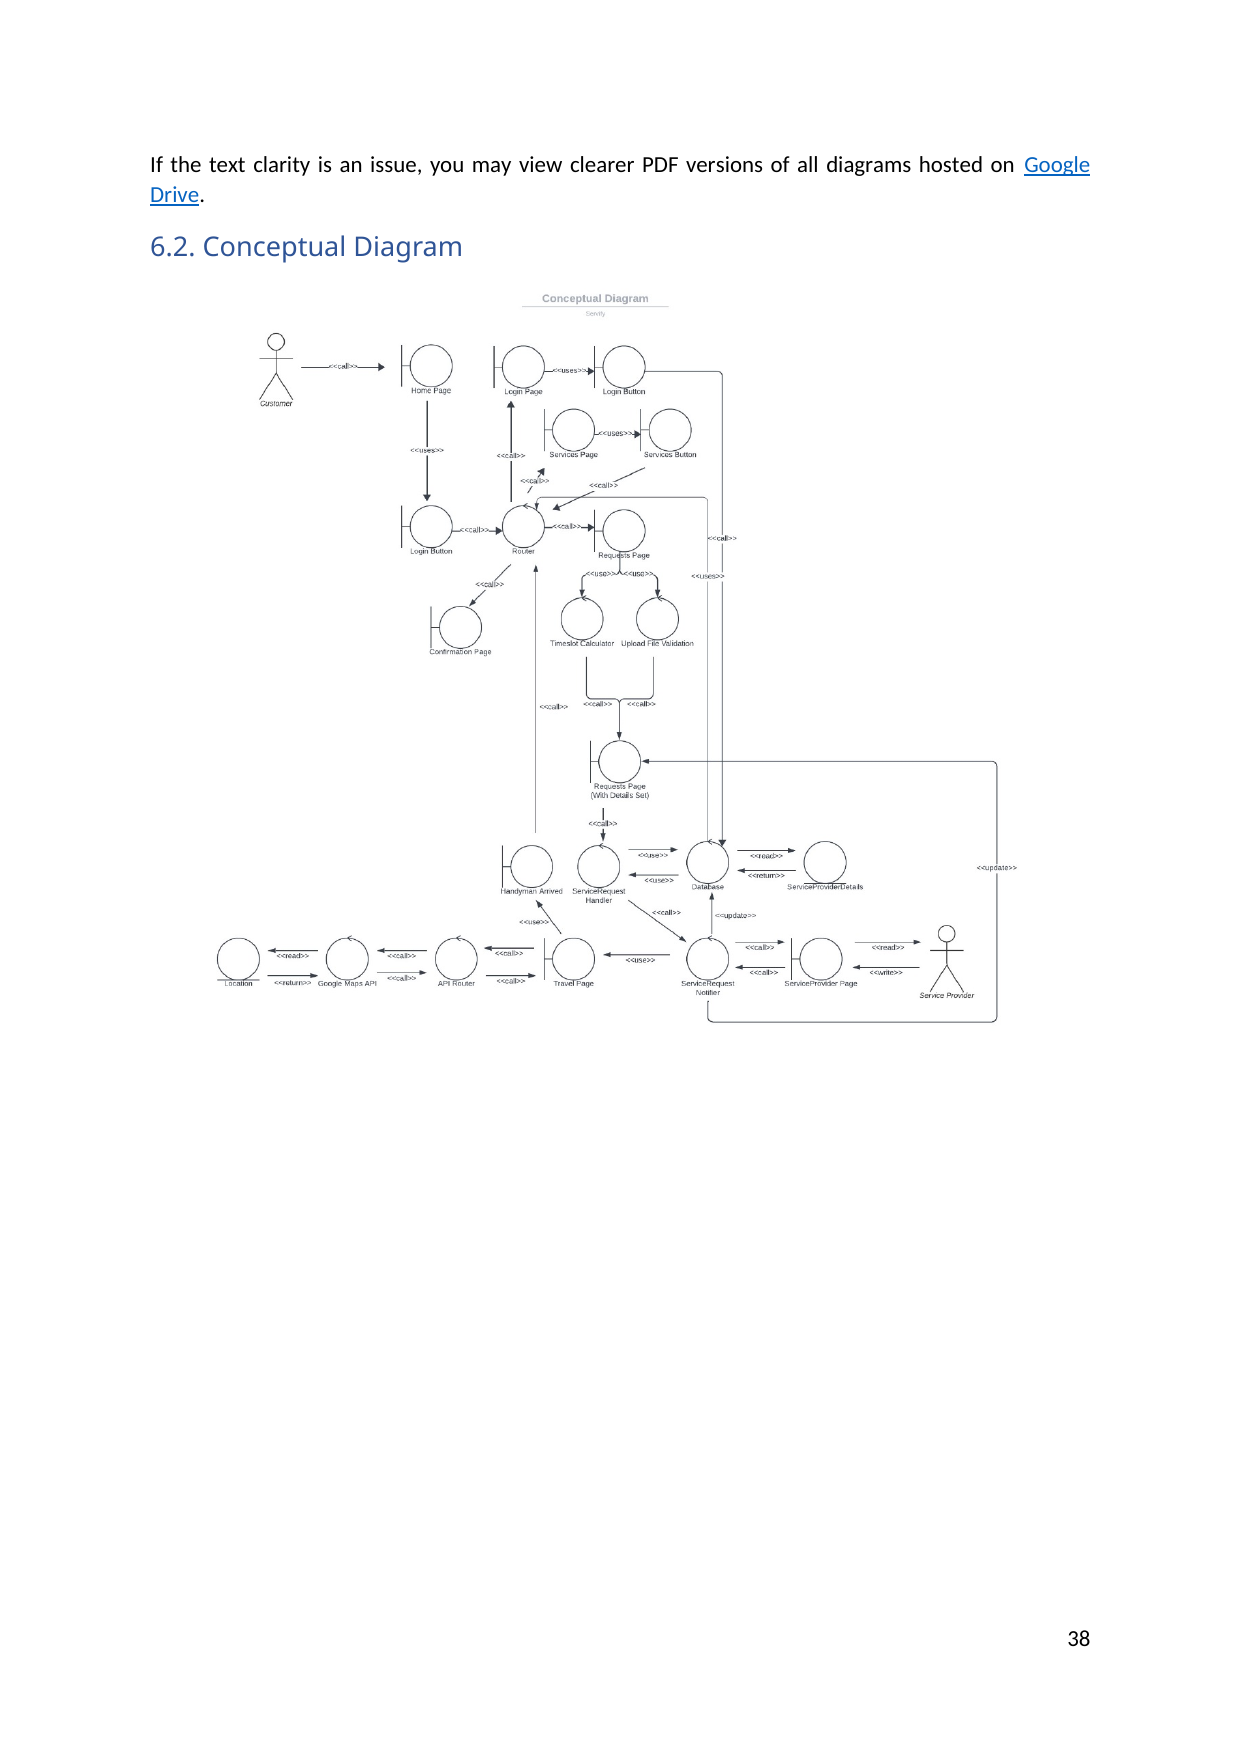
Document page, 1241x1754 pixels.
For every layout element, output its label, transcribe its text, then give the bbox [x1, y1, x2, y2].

subtitle 6.2. Conceptual Diagram [150, 227, 1090, 264]
picture [150, 266, 1091, 1059]
text If the text clarity is an issue, you may view clearer PDF versions of all diagrams hosted on Google Drive. [150, 150, 1090, 208]
